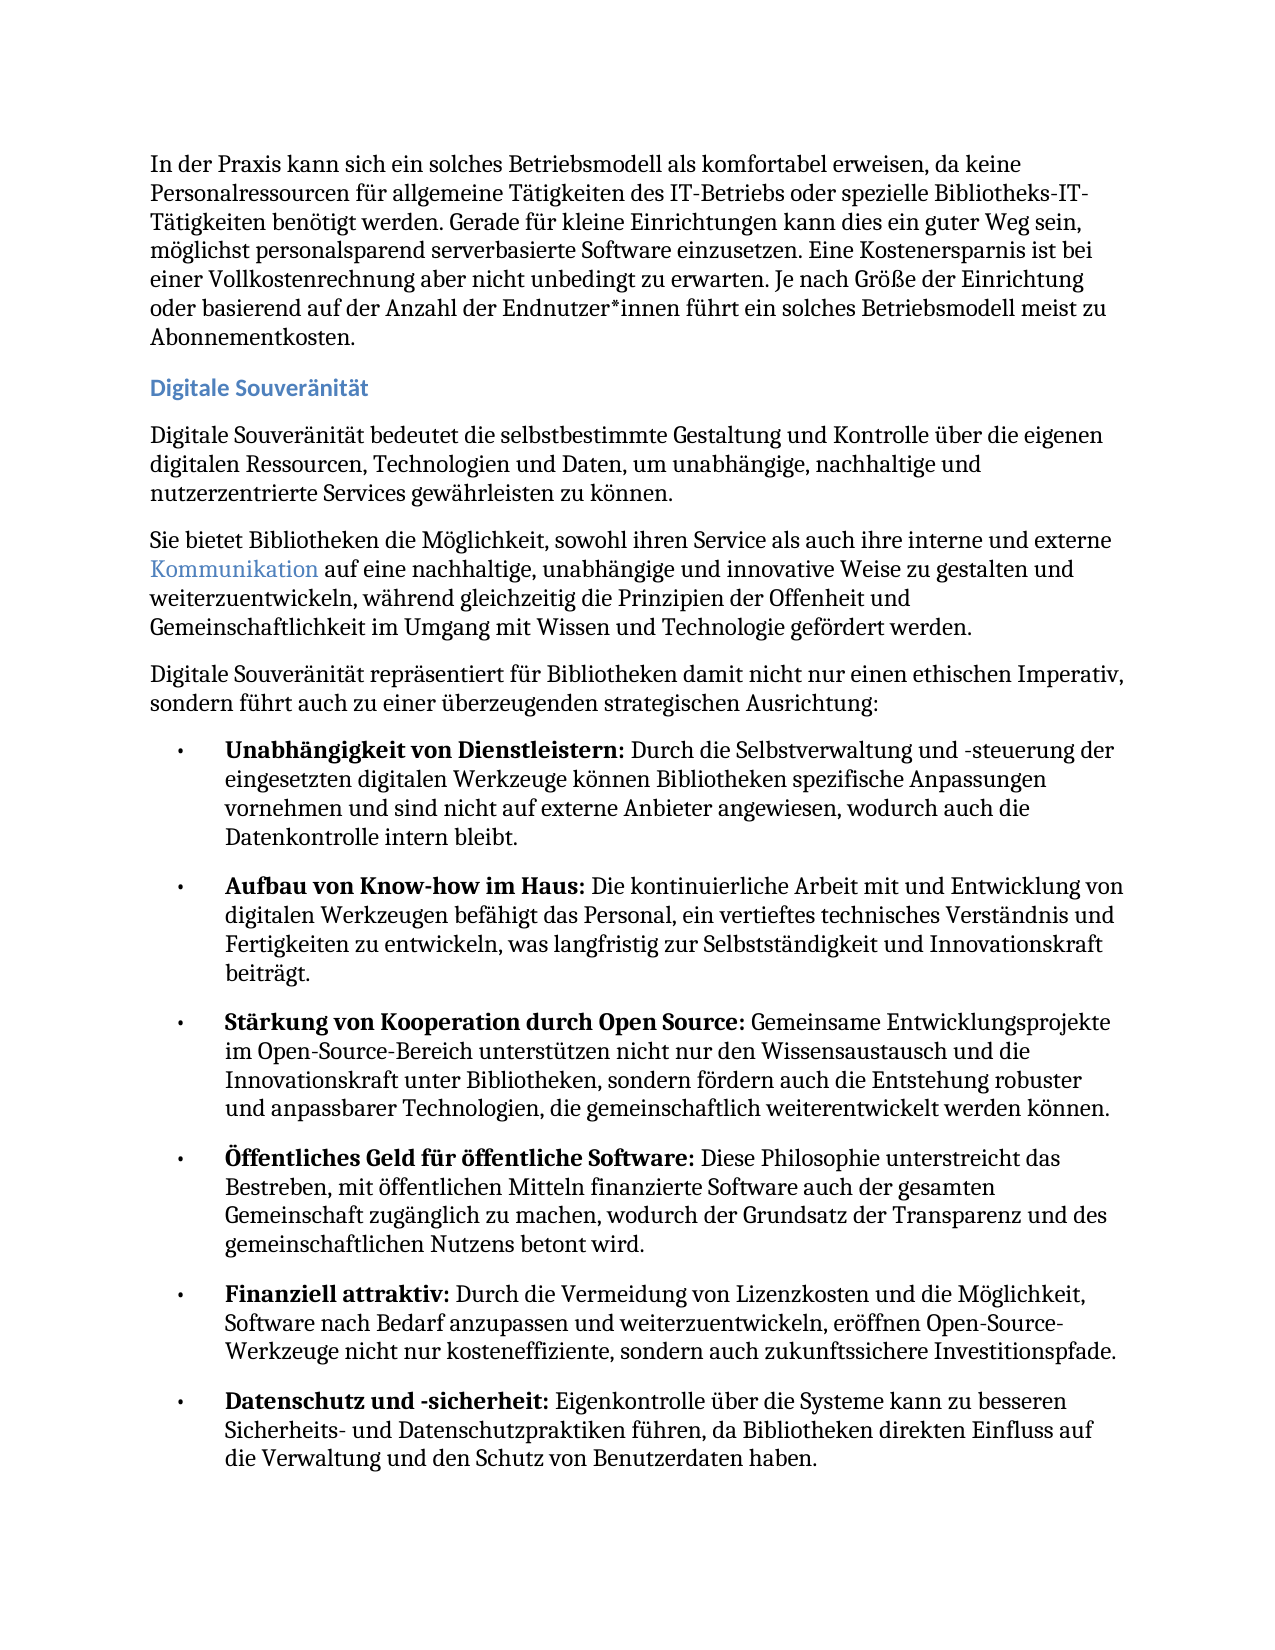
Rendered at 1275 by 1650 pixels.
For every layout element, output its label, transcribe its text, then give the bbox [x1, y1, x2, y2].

list Unabhängigkeit von Dienstleistern: Durch die Selbstverwaltung und -steuerung der eingesetzten digitalen Werkzeuge können Bibliotheken spezifische Anpassungen vornehmen und sind nicht auf externe Anbieter angewiesen, wodurch auch die Datenkontrolle intern bleibt. [175, 736, 1125, 851]
list Aufbau von Know-how im Haus: Die kontinuierliche Arbeit mit und Entwicklung von digitalen Werkzeugen befähigt das Personal, ein vertieftes technisches Verständnis und Fertigkeiten zu entwickeln, was langfristig zur Selbstständigkeit und Innovationskraft beiträgt. [175, 872, 1125, 987]
text Digitale Souveränität bedeutet die selbstbestimmte Gestaltung und Kontrolle über die eigenen digitalen Ressourcen, Technologien und Daten, um unabhängige, nachhaltige und nutzerzentrierte Services gewährleisten zu können. [150, 421, 1125, 508]
list Datenschutz und -sicherheit: Eigenkontrolle über die Systeme kann zu besseren Sicherheits- und Datenschutzpraktiken führen, da Bibliotheken direkten Einfluss auf die Verwaltung und den Schutz von Benutzerdaten haben. [175, 1387, 1125, 1473]
text In der Praxis kann sich ein solches Betriebsmodell als komfortabel erweisen, da keine Personalressourcen für allgemeine Tätigkeiten des IT-Betriebs oder spezielle Bibliotheks-IT-Tätigkeiten benötigt werden. Gerade für kleine Einrichtungen kann dies ein guter Weg sein, möglichst personalsparend serverbasierte Software einzusetzen. Eine Kostenersparnis ist bei einer Vollkostenrechnung aber nicht unbedingt zu erwarten. Je nach Größe der Einrichtung oder basierend auf der Anzahl der Endnutzer*innen führt ein solches Betriebsmodell meist zu Abonnementkosten. [150, 150, 1125, 351]
subtitle Digitale Souveränität [150, 372, 1125, 403]
text Digitale Souveränität repräsentiert für Bibliotheken damit nicht nur einen ethischen Imperativ, sondern führt auch zu einer überzeugenden strategischen Ausrichtung: [150, 660, 1125, 718]
list Stärkung von Kooperation durch Open Source: Gemeinsame Entwicklungsprojekte im Open-Source-Bereich unterstützen nicht nur den Wissensaustausch und die Innovationskraft unter Bibliotheken, sondern fördern auch die Entstehung robuster und anpassbarer Technologien, die gemeinschaftlich weiterentwickelt werden können. [175, 1008, 1125, 1123]
text Sie bietet Bibliotheken die Möglichkeit, sowohl ihren Service als auch ihre interne und externe Kommunikation auf eine nachhaltige, unabhängige und innovative Weise zu gestalten und weiterzuentwickeln, während gleichzeitig die Prinzipien der Offenheit und Gemeinschaftlichkeit im Umgang mit Wissen und Technologie gefördert werden. [150, 526, 1125, 641]
list Öffentliches Geld für öffentliche Software: Diese Philosophie unterstreicht das Bestreben, mit öffentlichen Mitteln finanzierte Software auch der gesamten Gemeinschaft zugänglich zu machen, wodurch der Grundsatz der Transparenz und des gemeinschaftlichen Nutzens betont wird. [175, 1144, 1125, 1259]
list Finanziell attraktiv: Durch die Vermeidung von Lizenzkosten und die Möglichkeit, Software nach Bedarf anzupassen und weiterzuentwickeln, eröffnen Open-Source-Werkzeuge nicht nur kosteneffiziente, sondern auch zukunftssichere Investitionspfade. [175, 1280, 1125, 1366]
